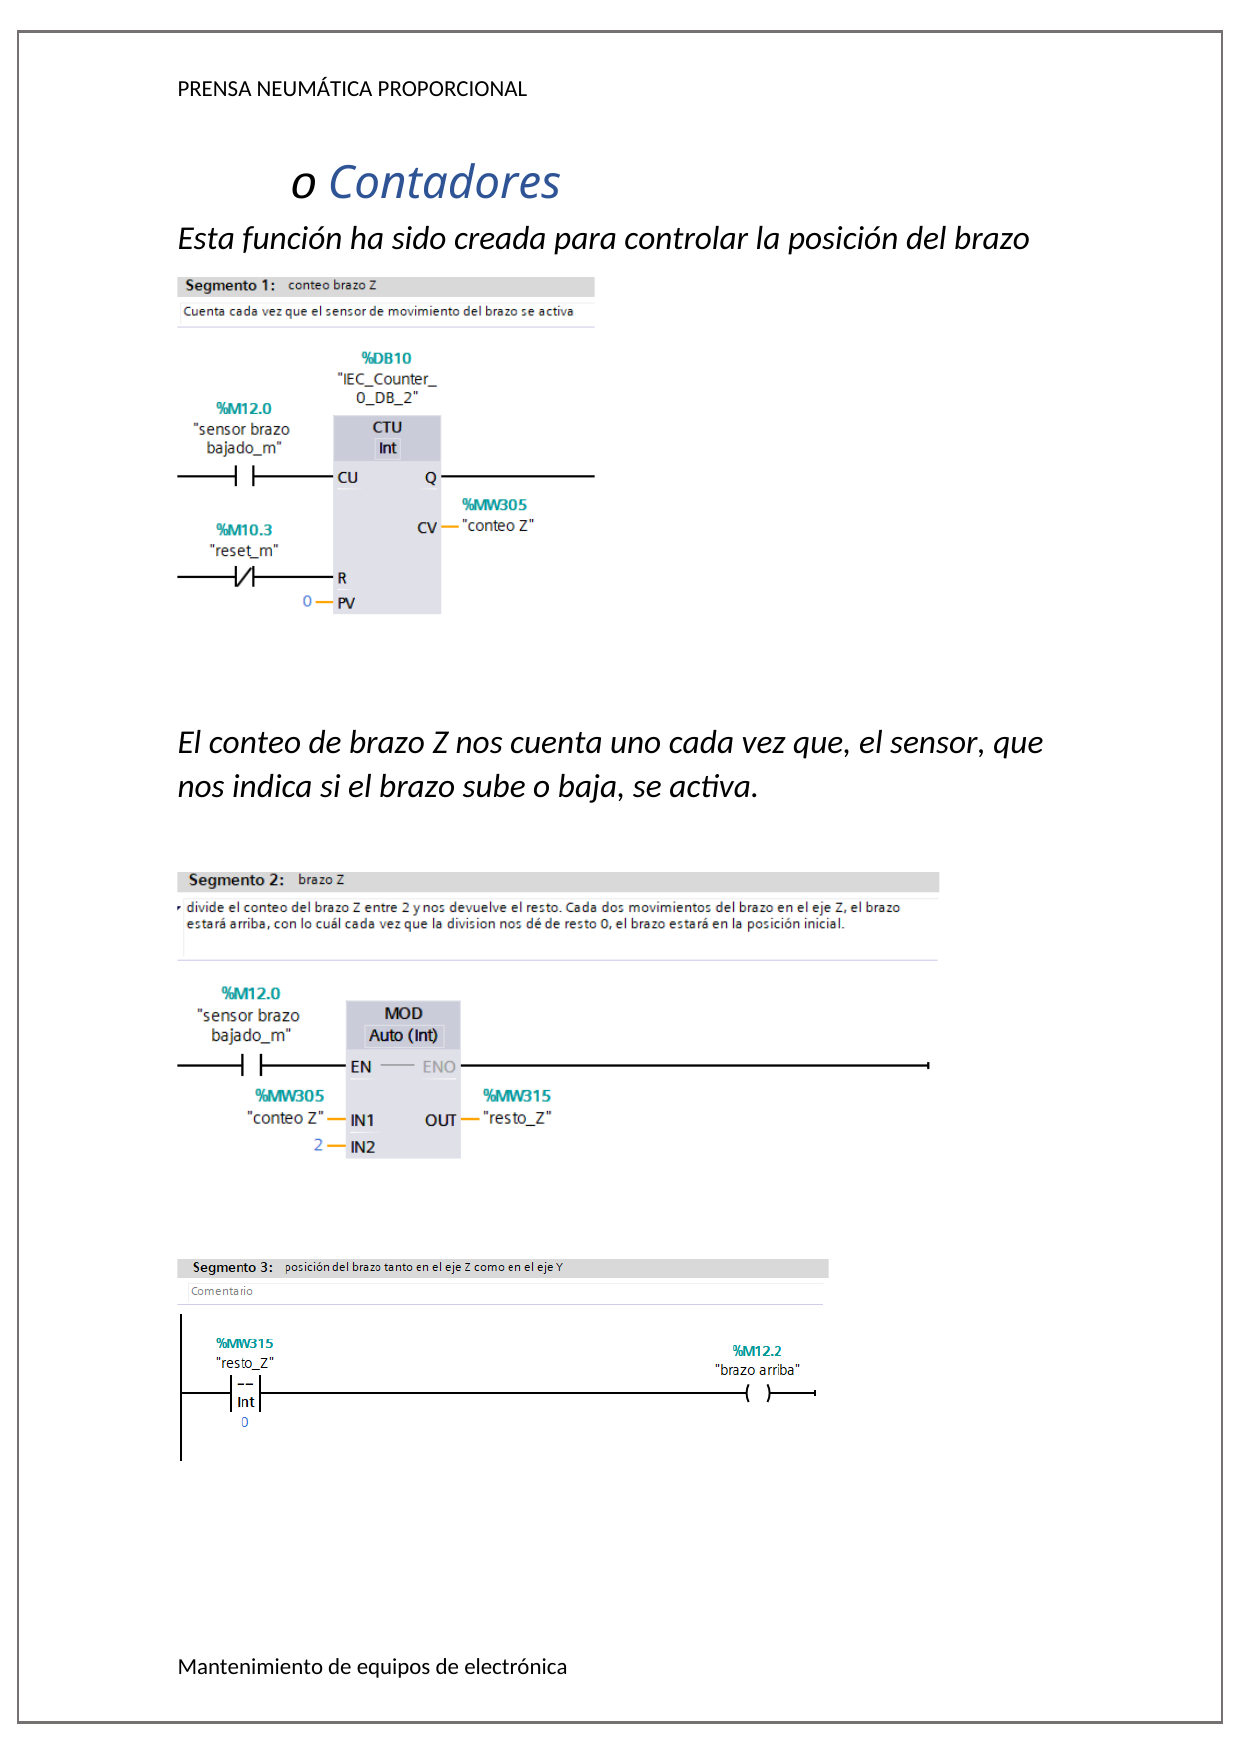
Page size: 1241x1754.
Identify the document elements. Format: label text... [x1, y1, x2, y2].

picture [177, 872, 940, 1194]
text El conteo de brazo Z nos cuenta uno cada vez que, el sensor, que nos indica si el brazo sube o baja, se activa. [177, 721, 1063, 806]
subtitle Contadores [290, 149, 1063, 212]
picture [177, 277, 595, 642]
picture [177, 1259, 829, 1461]
text Esta función ha sido creada para controlar la posición del brazo [177, 217, 1063, 258]
